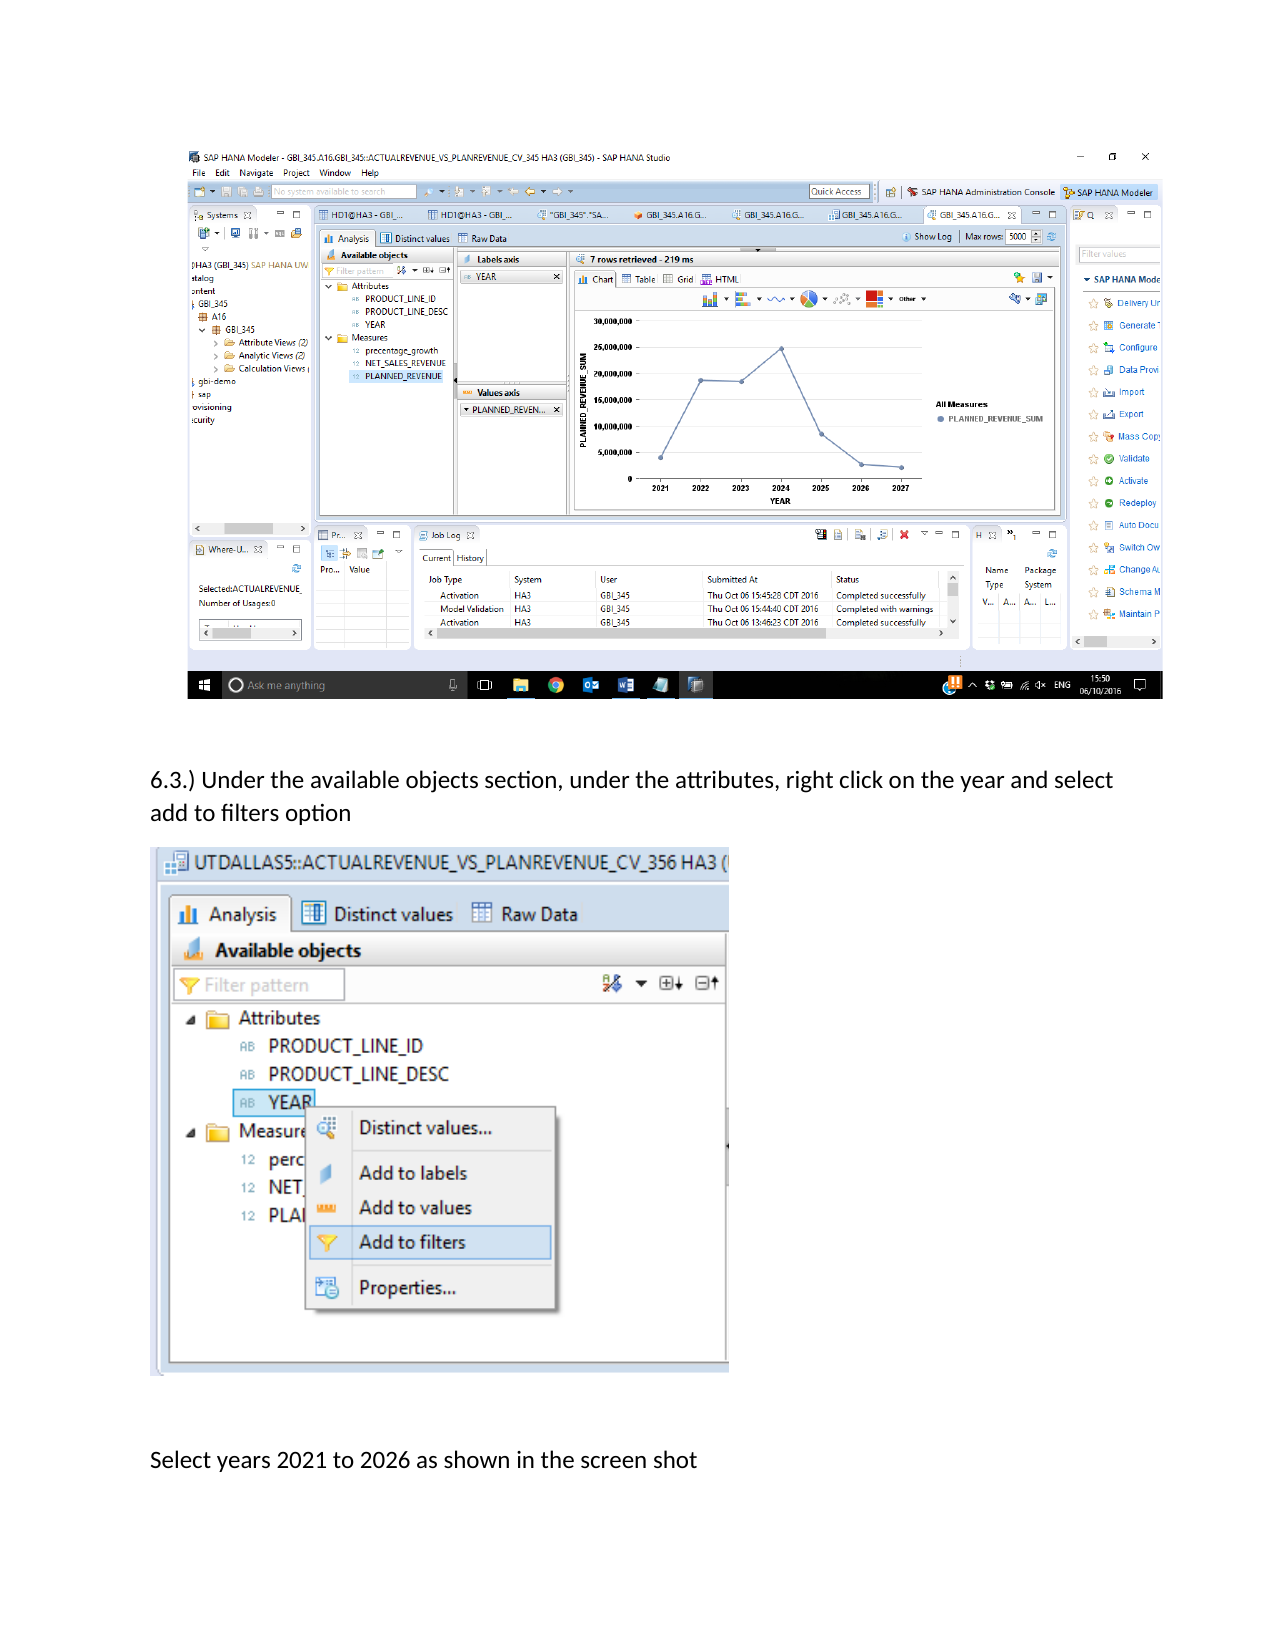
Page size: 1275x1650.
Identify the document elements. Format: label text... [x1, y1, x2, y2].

text 6.3.) Under the available objects section, under the attributes, right click on the year and select add to filters option [150, 764, 1125, 828]
picture [187, 150, 1163, 699]
picture [150, 847, 729, 1376]
text Select years 2021 to 2026 as shown in the screen shot [150, 1444, 1125, 1474]
